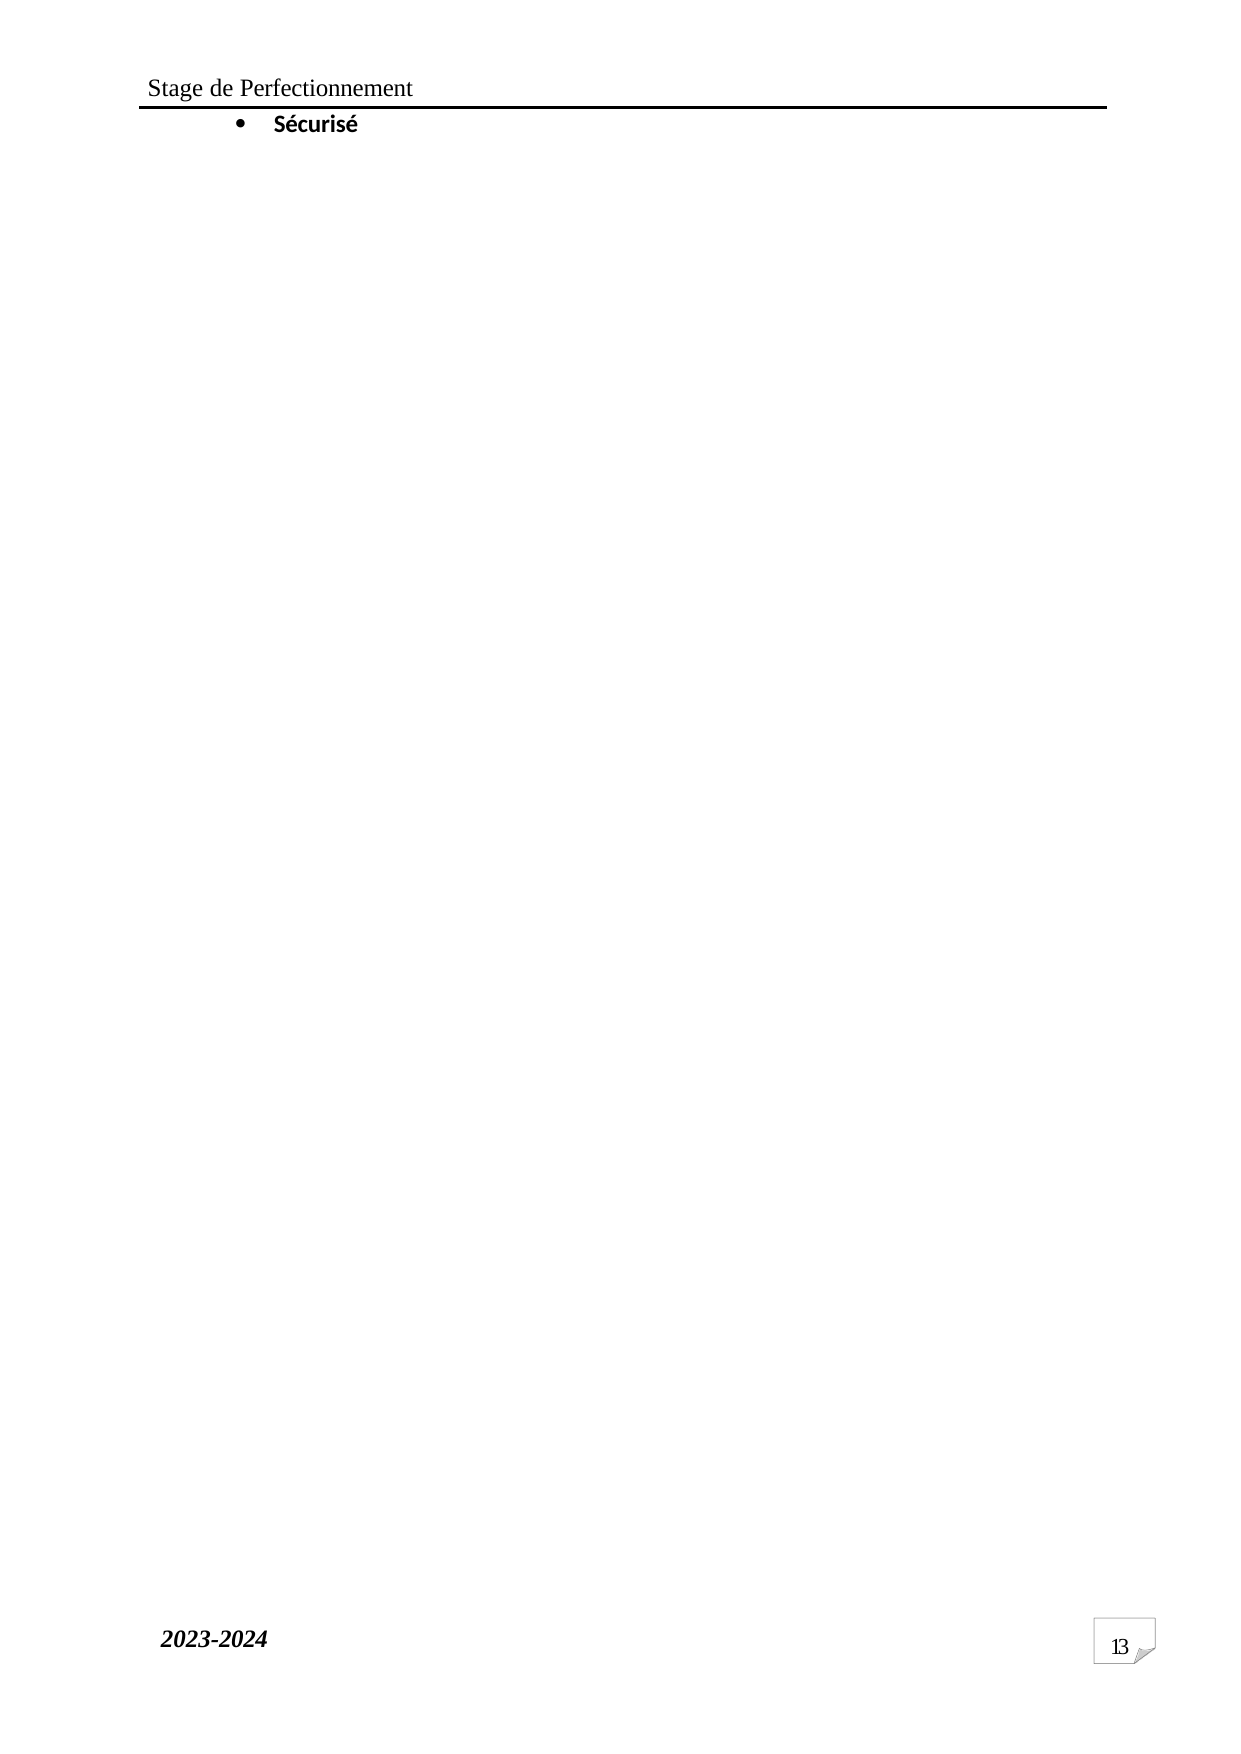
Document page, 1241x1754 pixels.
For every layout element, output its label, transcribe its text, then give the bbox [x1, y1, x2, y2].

subtitle Sécurisé [236, 108, 1234, 139]
picture [1136, 1650, 1150, 1661]
picture [1136, 1649, 1156, 1664]
picture [1134, 1648, 1138, 1659]
